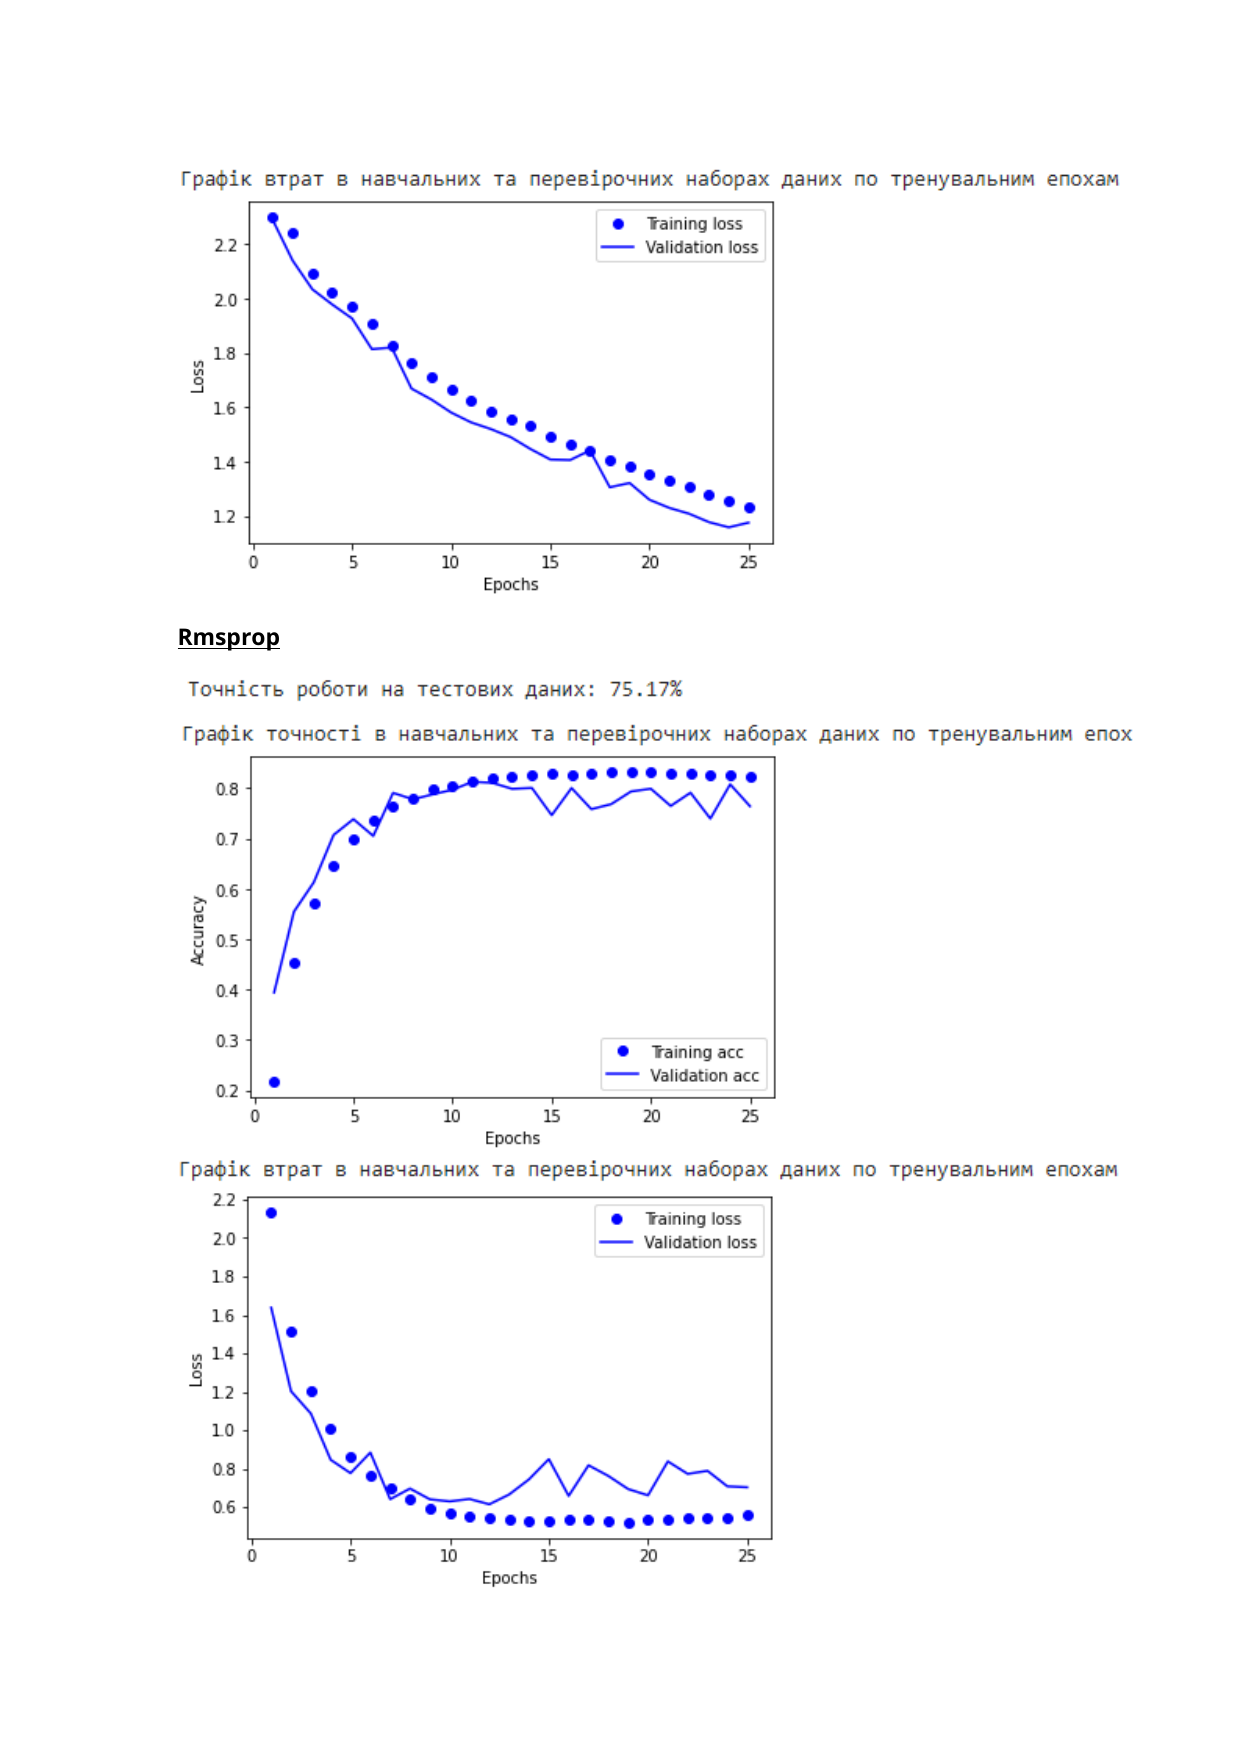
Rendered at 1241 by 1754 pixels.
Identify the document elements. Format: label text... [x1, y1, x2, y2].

picture [177, 165, 1126, 603]
picture [177, 719, 1148, 1149]
picture [177, 671, 689, 717]
text Rmsprop [177, 621, 1152, 653]
picture [177, 1157, 1120, 1595]
